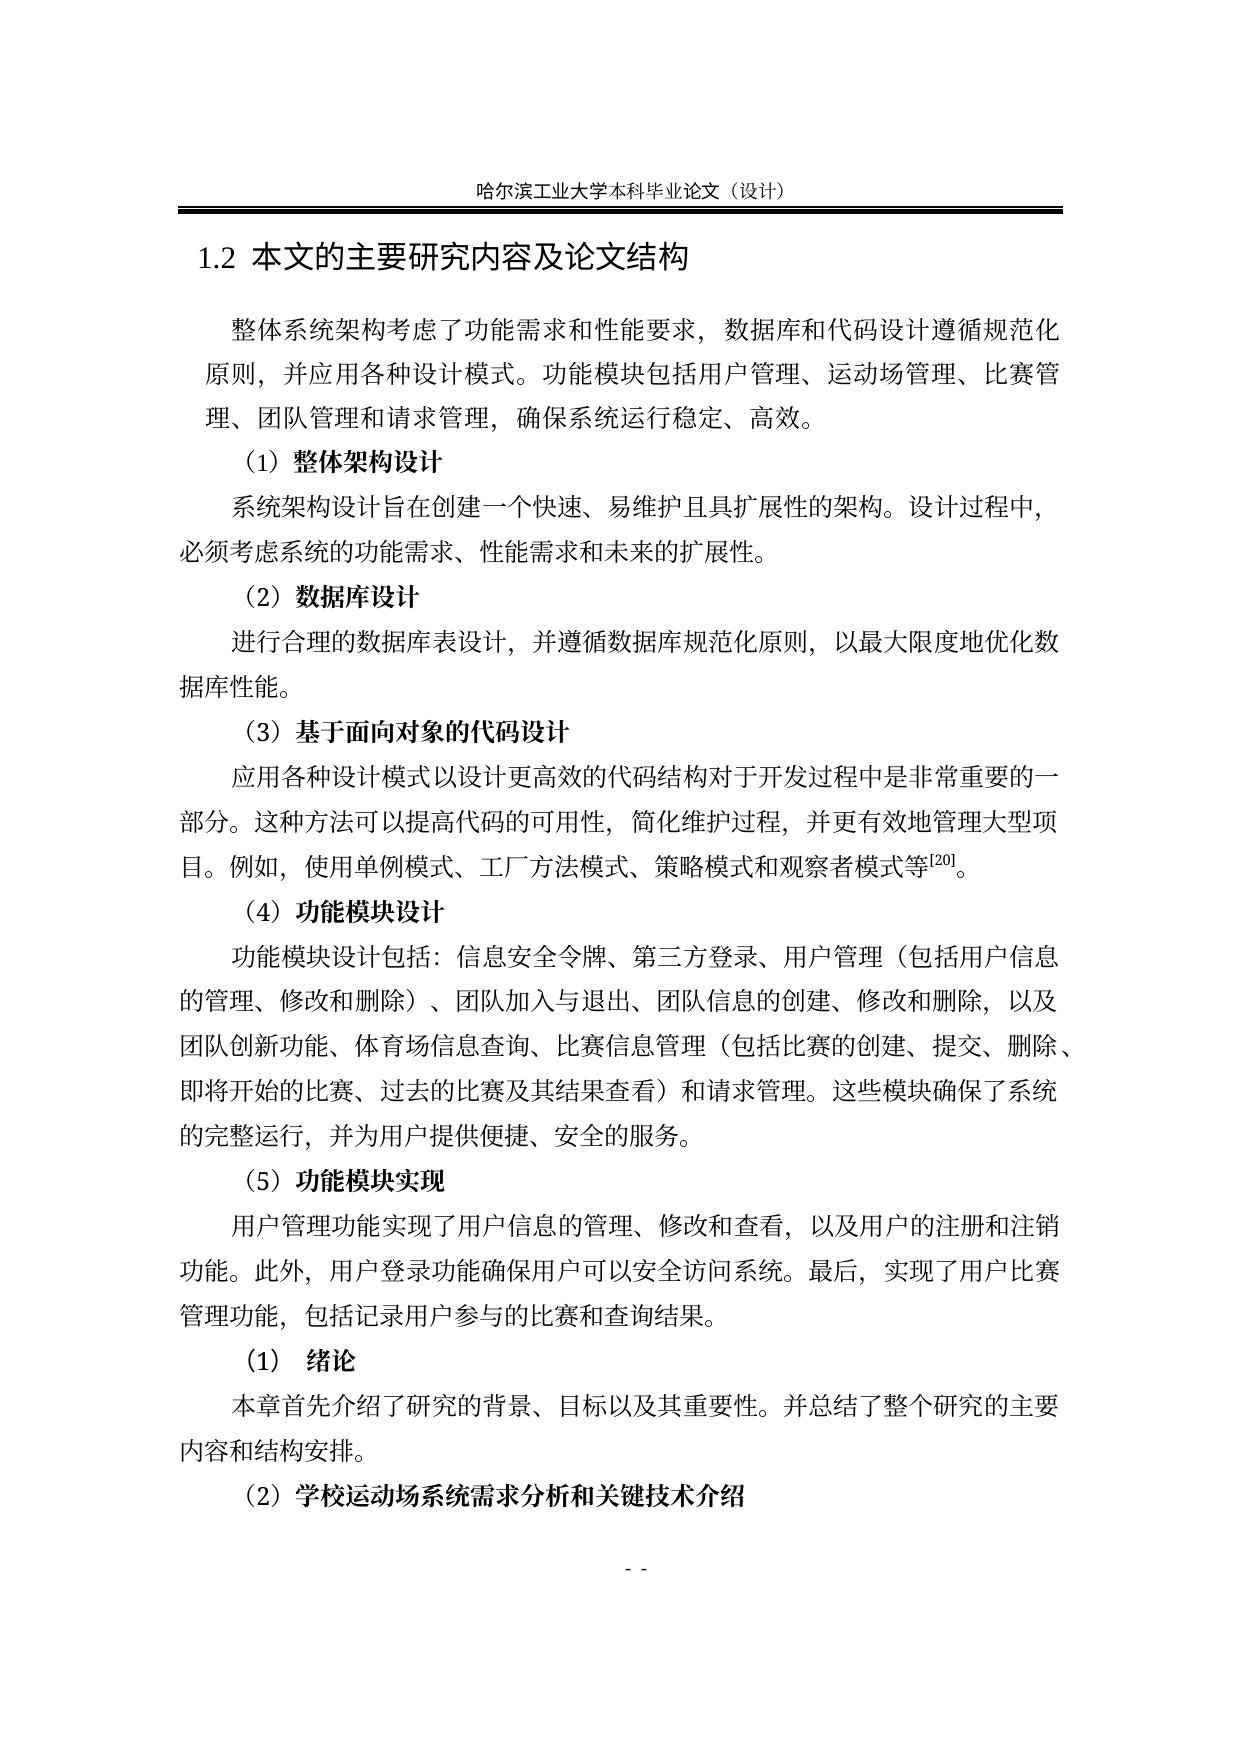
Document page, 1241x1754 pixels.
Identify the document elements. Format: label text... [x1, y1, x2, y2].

text 整体系统架构考虑了功能需求和性能要求，数据库和代码设计遵循规范化原则，并应用各种设计模式。功能模块包括用户管理、运动场管理、比赛管理、团队管理和请求管理，确保系统运行稳定、高效。 [180, 309, 1061, 436]
text （3）基于面向对象的代码设计 [179, 712, 1061, 748]
list 绪论 [231, 1341, 1061, 1378]
text （5）功能模块实现 [179, 1162, 1061, 1198]
text （1）整体架构设计 [179, 443, 1061, 479]
subtitle 1.2 本文的主要研究内容及论文结构 [180, 232, 1061, 277]
text 应用各种设计模式以设计更高效的代码结构对于开发过程中是非常重要的一部分。这种方法可以提高代码的可用性，简化维护过程，并更有效地管理大型项目。例如，使用单例模式、工厂方法模式、策略模式和观察者模式等[20]。 [179, 757, 1061, 883]
text 进行合理的数据库表设计，并遵循数据库规范化原则，以最大限度地优化数据库性能。 [179, 623, 1061, 703]
text （2）学校运动场系统需求分析和关键技术介绍 [179, 1476, 1061, 1512]
text 功能模块设计包括：信息安全令牌、第三方登录、用户管理（包括用户信息的管理、修改和删除）、团队加入与退出、团队信息的创建、修改和删除，以及团队创新功能、体育场信息查询、比赛信息管理（包括比赛的创建、提交、删除、即将开始的比赛、过去的比赛及其结果查看）和请求管理。这些模块确保了系统的完整运行，并为用户提供便捷、安全的服务。 [179, 937, 1061, 1153]
text （2）数据库设计 [179, 578, 1061, 614]
text 用户管理功能实现了用户信息的管理、修改和查看，以及用户的注册和注销功能。此外，用户登录功能确保用户可以安全访问系统。最后，实现了用户比赛管理功能，包括记录用户参与的比赛和查询结果。 [179, 1207, 1061, 1332]
text 系统架构设计旨在创建一个快速、易维护且具扩展性的架构。设计过程中，必须考虑系统的功能需求、性能需求和未来的扩展性。 [179, 488, 1061, 569]
text （4）功能模块设计 [179, 892, 1061, 928]
text 本章首先介绍了研究的背景、目标以及其重要性。并总结了整个研究的主要内容和结构安排。 [179, 1387, 1061, 1467]
